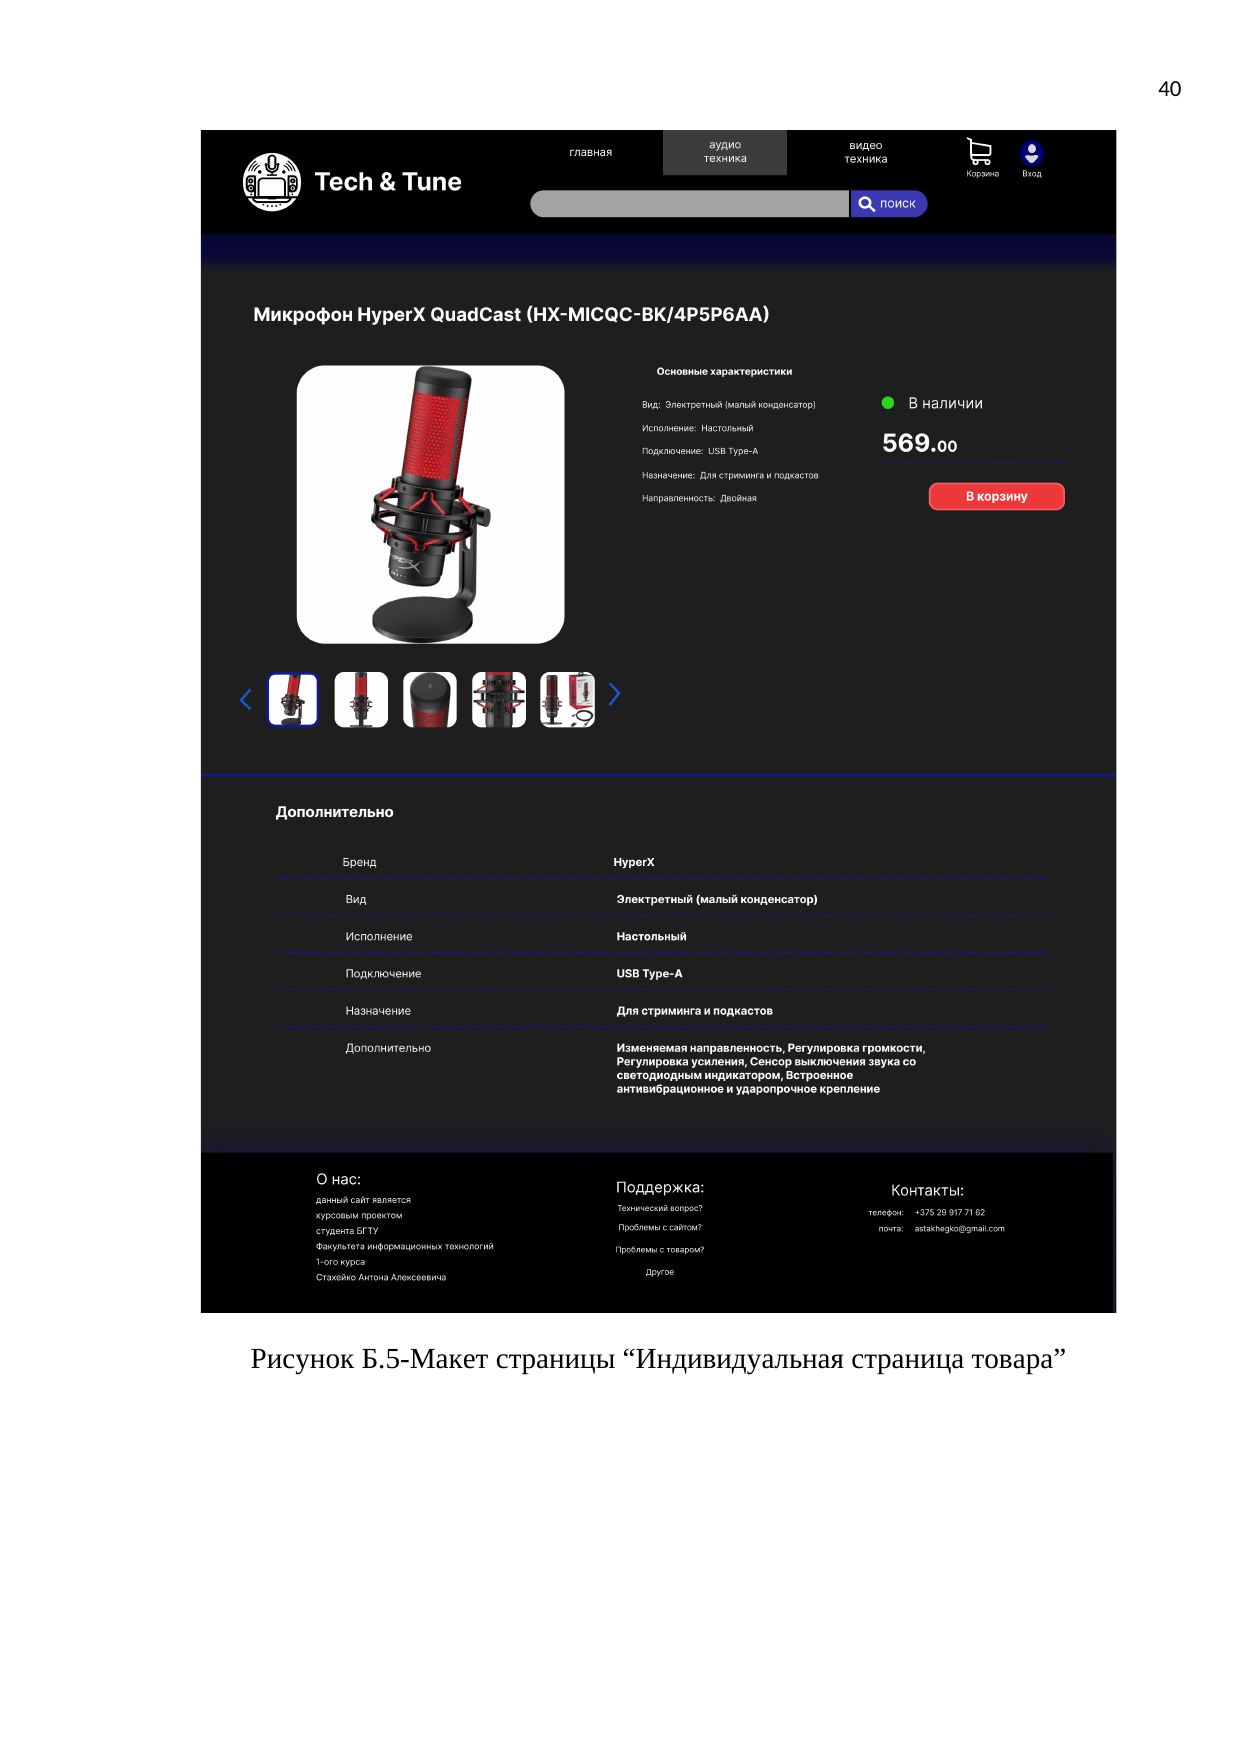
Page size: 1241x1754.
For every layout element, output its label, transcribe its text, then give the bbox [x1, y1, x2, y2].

text Рисунок Б.5-Макет страницы “Индивидуальная страница товара” [136, 1341, 1181, 1375]
picture [200, 130, 1117, 1313]
